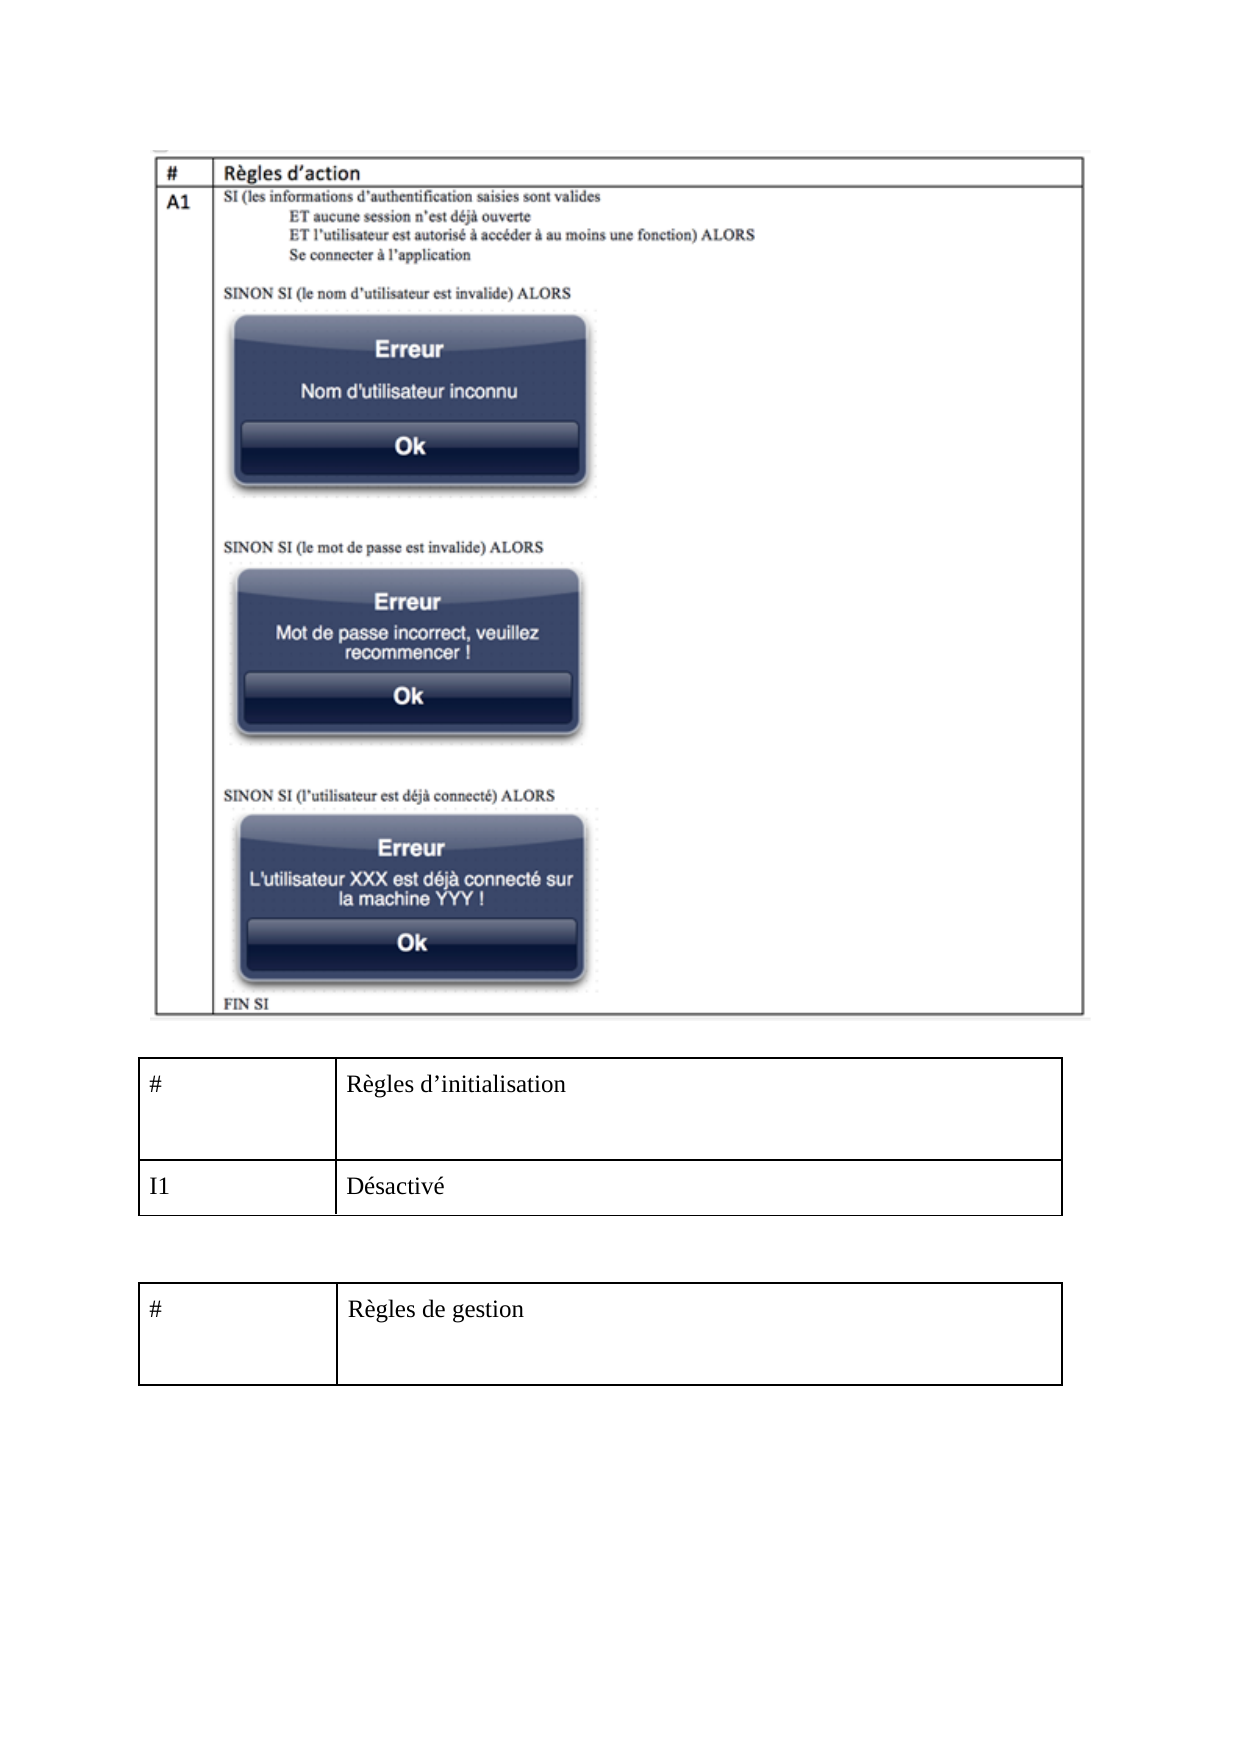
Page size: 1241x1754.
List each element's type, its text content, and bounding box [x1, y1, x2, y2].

table_header Règles d’initialisation [337, 1059, 1061, 1159]
table_header Règles de gestion [338, 1284, 1061, 1384]
table_header # [140, 1284, 336, 1384]
table_header # [140, 1059, 335, 1159]
table_cell I1 [140, 1161, 335, 1214]
picture [150, 150, 1091, 1021]
table_cell Désactivé [337, 1161, 1061, 1214]
